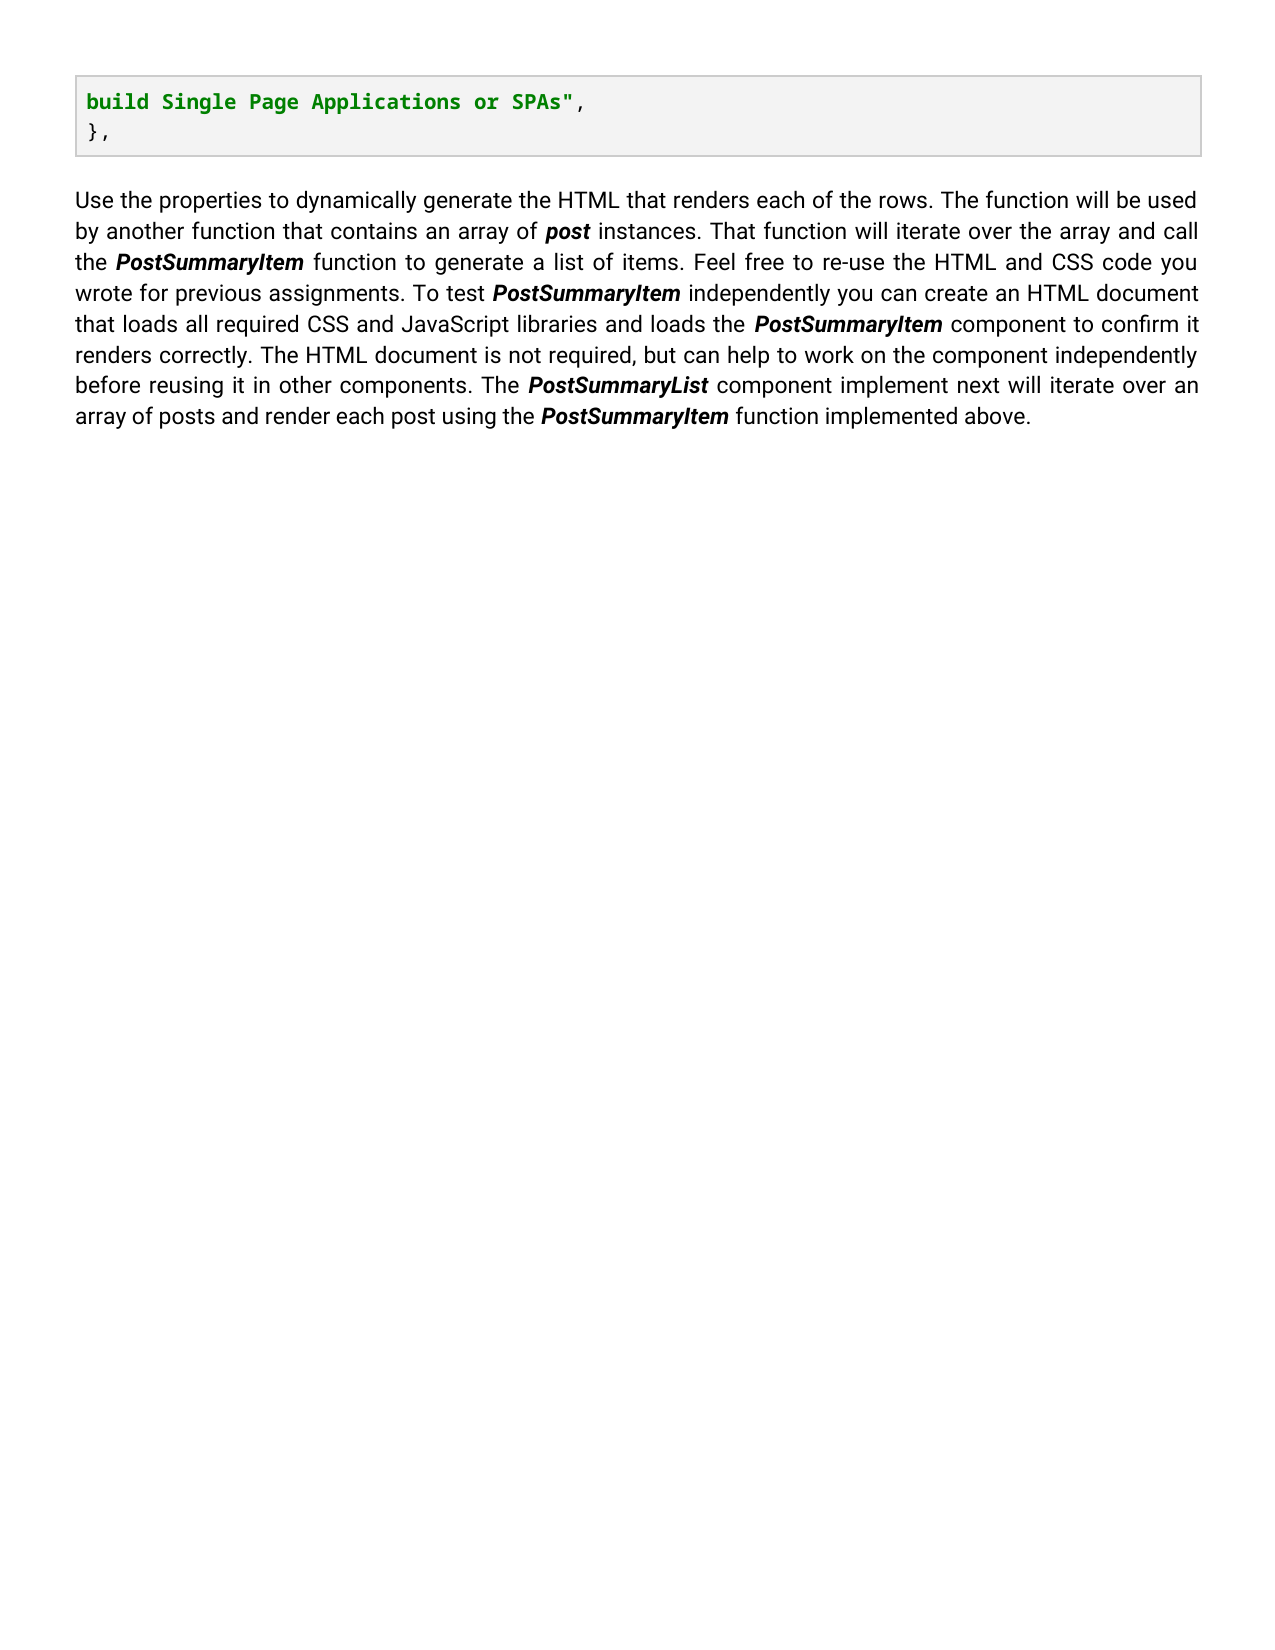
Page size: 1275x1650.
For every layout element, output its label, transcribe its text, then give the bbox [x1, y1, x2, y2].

text Use the properties to dynamically generate the HTML that renders each of the rows. The function will be used by another function that contains an array of post instances. That function will iterate over the array and call the PostSummaryItem function to generate a list of items. Feel free to re-use the HTML and CSS code you wrote for previous assignments. To test PostSummaryItem independently you can create an HTML document that loads all required CSS and JavaScript libraries and loads the PostSummaryItem component to confirm it renders correctly. The HTML document is not required, but can help to work on the component independently before reusing it in other components. The PostSummaryList component implement next will iterate over an array of posts and render each post using the PostSummaryItem function implemented above. [75, 188, 1200, 430]
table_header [77, 77, 1200, 155]
